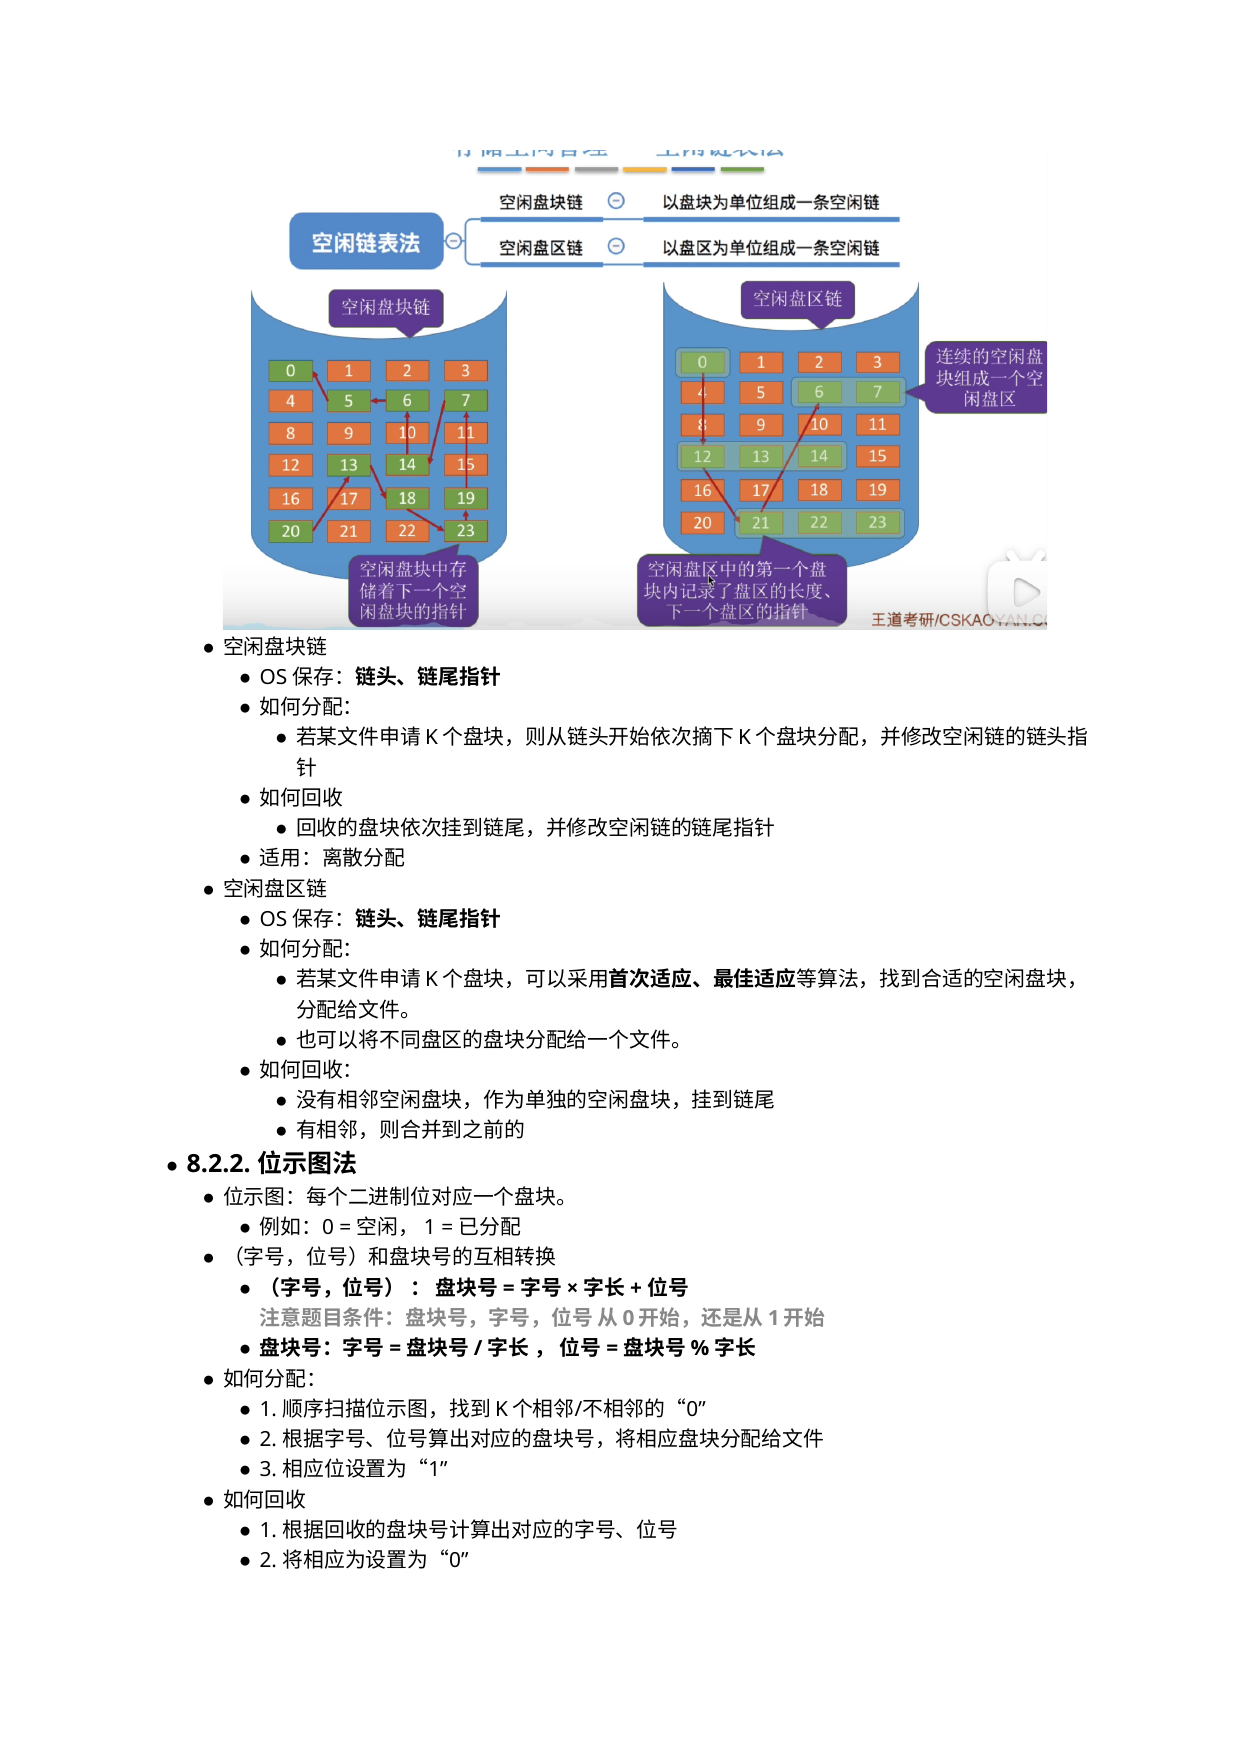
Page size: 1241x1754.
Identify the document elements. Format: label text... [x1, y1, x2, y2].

list 如何分配： [238, 932, 1090, 962]
list 如何分配： [202, 1362, 1090, 1392]
list 2. 根据字号、位号算出对应的盘块号，将相应盘块分配给文件 [238, 1422, 1090, 1453]
list 有相邻，则合并到之前的 [275, 1114, 1090, 1144]
list 位示图：每个二进制位对应一个盘块。 [202, 1180, 1090, 1210]
list 若某文件申请K个盘块，可以采用首次适应、最佳适应等算法，找到合适的空闲盘块，分配给文件。 [275, 962, 1090, 1023]
list 如何分配： [238, 690, 1090, 721]
list 也可以将不同盘区的盘块分配给一个文件。 [275, 1023, 1090, 1053]
list 如何回收 [202, 1483, 1090, 1513]
list 如何回收 [238, 781, 1090, 811]
list 如何回收： [238, 1053, 1090, 1083]
list 若某文件申请K个盘块，则从链头开始依次摘下K个盘块分配，并修改空闲链的链头指针 [275, 721, 1090, 781]
list 空闲盘区链 [202, 872, 1090, 902]
list 例如：0 = 空闲， 1 = 已分配 [238, 1210, 1090, 1241]
list 适用：离散分配 [238, 842, 1090, 872]
list 1. 根据回收的盘块号计算出对应的字号、位号 [238, 1513, 1090, 1543]
list （字号，位号） ： 盘块号 = 字号 × 字长 + 位号 [238, 1271, 1090, 1301]
list 回收的盘块依次挂到链尾，并修改空闲链的链尾指针 [275, 811, 1090, 842]
picture [222, 150, 1048, 630]
list 没有相邻空闲盘块，作为单独的空闲盘块，挂到链尾 [275, 1083, 1090, 1114]
list 1. 顺序扫描位示图，找到K个相邻/不相邻的“0” [238, 1392, 1090, 1422]
list 盘块号：字号 = 盘块号 / 字长 ， 位号 = 盘块号 % 字长 [238, 1331, 1090, 1362]
list 3. 相应位设置为“1” [238, 1453, 1090, 1483]
list 2. 将相应为设置为“0” [238, 1543, 1090, 1574]
text 注意题目条件：盘块号，字号，位号 从0开始，还是从1开始 [259, 1301, 1090, 1331]
list 空闲盘块链 [202, 630, 1090, 660]
list 8.2.2. 位示图法 [166, 1144, 1090, 1180]
list （字号，位号）和盘块号的互相转换 [202, 1241, 1090, 1271]
list OS 保存：链头、链尾指针 [238, 902, 1090, 932]
list OS 保存：链头、链尾指针 [238, 660, 1090, 690]
